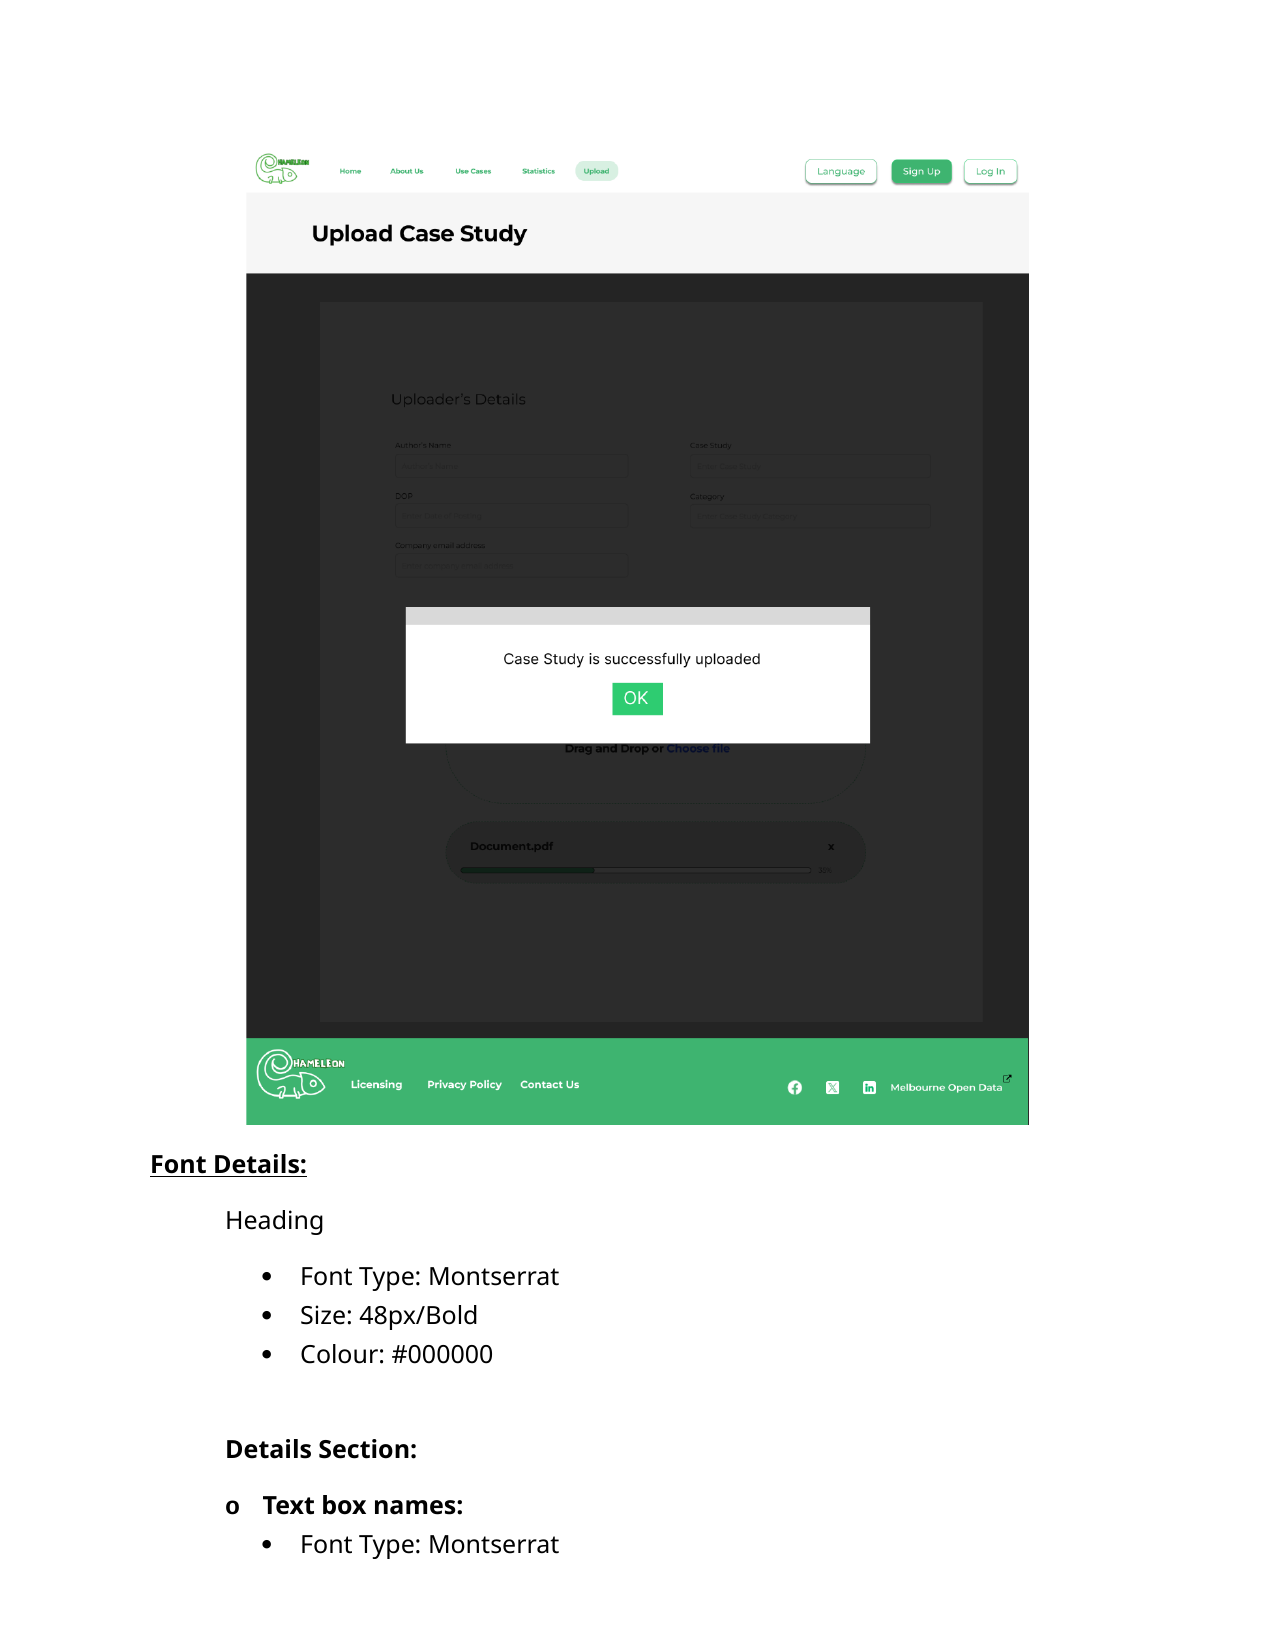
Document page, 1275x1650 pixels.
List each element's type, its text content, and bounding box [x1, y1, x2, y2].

list Colour: #000000 [262, 1337, 1125, 1371]
list Font Type: Montserrat [262, 1527, 1125, 1561]
picture [246, 150, 1029, 1125]
list Size: 48px/Bold [262, 1298, 1125, 1332]
text Font Details: [150, 1147, 1125, 1181]
text Heading [225, 1203, 1125, 1237]
list Font Type: Montserrat [262, 1258, 1125, 1292]
list Text box names: [225, 1488, 1125, 1522]
text Details Section: [225, 1432, 1125, 1466]
